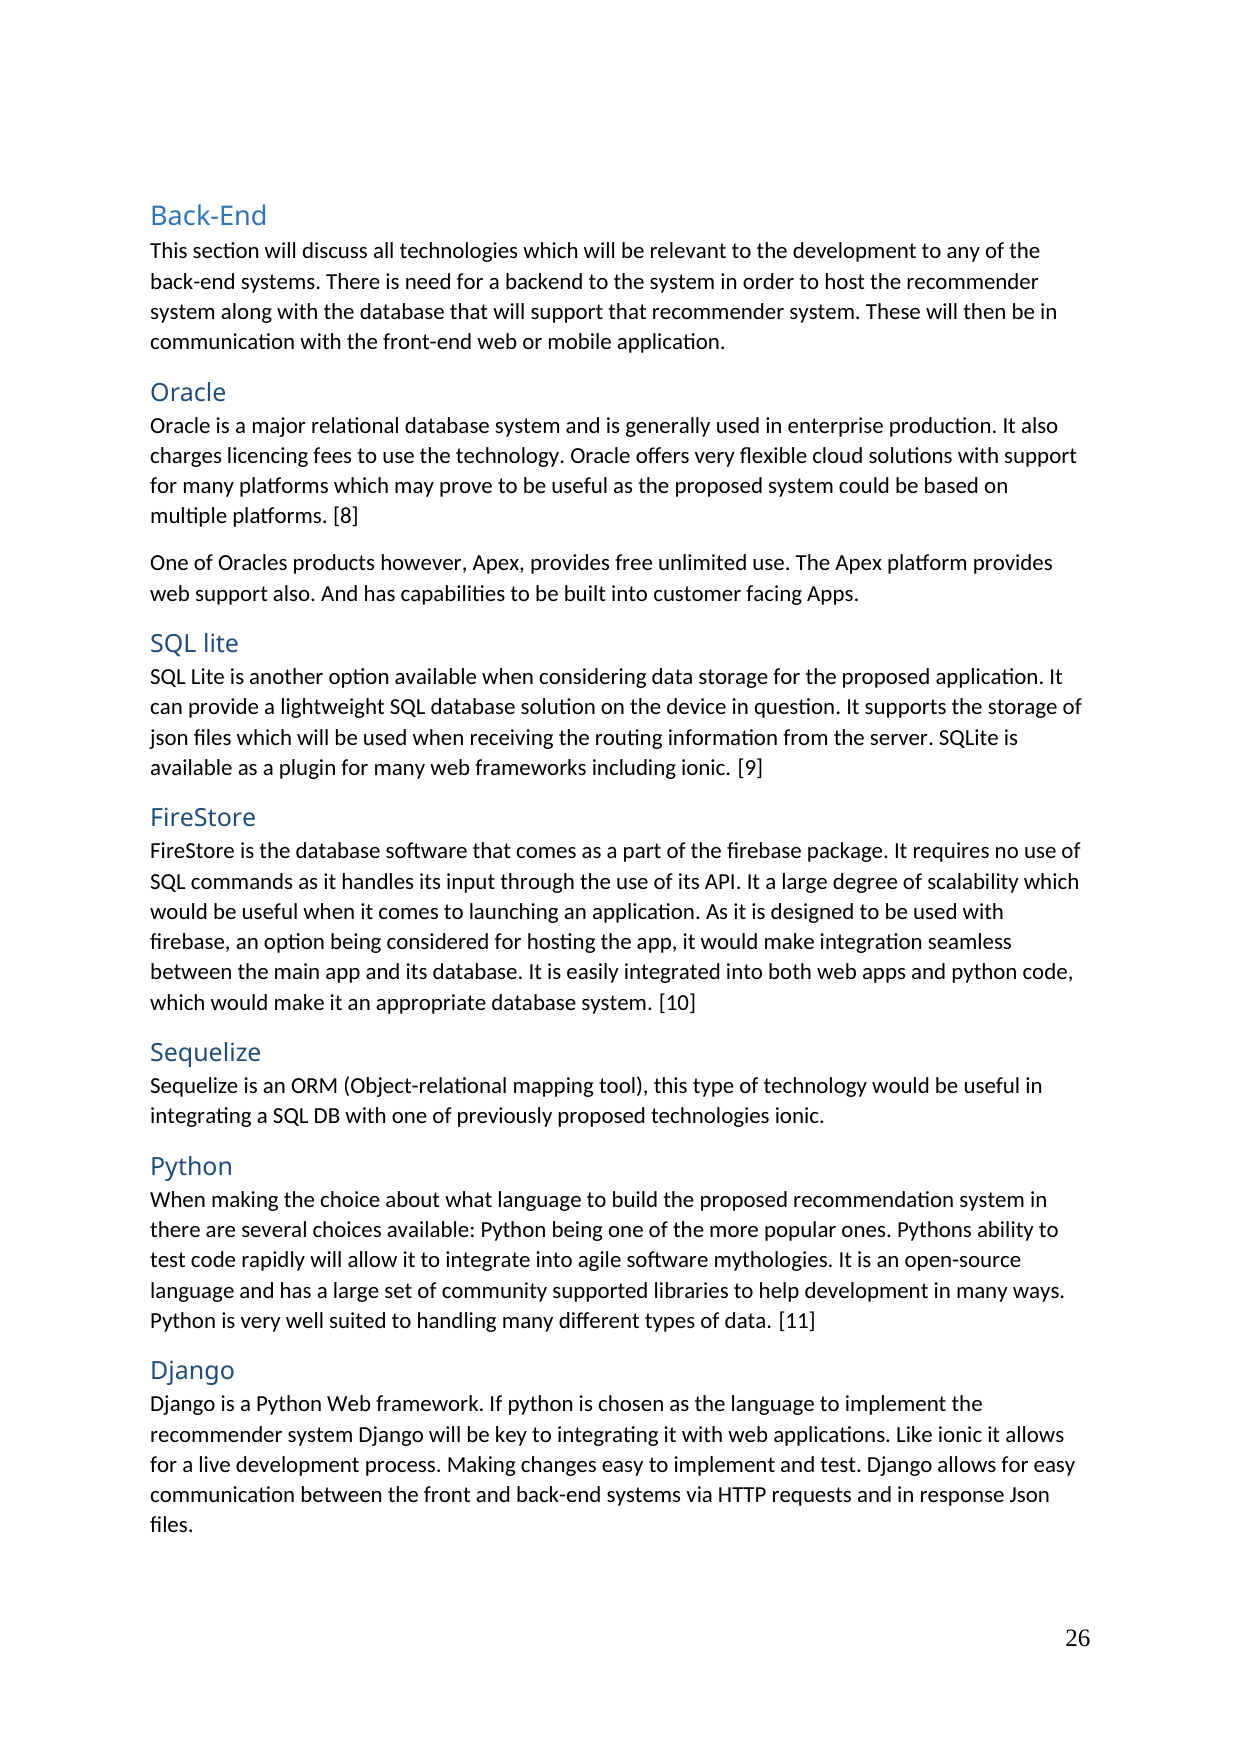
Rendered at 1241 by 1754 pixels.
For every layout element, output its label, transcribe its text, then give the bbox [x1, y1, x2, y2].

subtitle SQL lite [150, 626, 1090, 659]
text Sequelize is an ORM (Object-relational mapping tool), this type of technology would be useful in integrating a SQL DB with one of previously proposed technologies ionic. [150, 1071, 1090, 1129]
subtitle Oracle [150, 374, 1090, 408]
text Oracle is a major relational database system and is generally used in enterprise production. It also charges licencing fees to use the technology. Oracle offers very flexible cloud solutions with support for many platforms which may prove to be useful as the proposed system could be based on multiple platforms. [150, 411, 1090, 529]
text SQL Lite is another option available when considering data storage for the proposed application. It can provide a lightweight SQL database solution on the device in question. It supports the storage of json files which will be used when receiving the routing information from the server. SQLite is available as a plugin for many web frameworks including ionic. [150, 662, 1090, 781]
text FireStore is the database software that comes as a part of the firebase package. It requires no use of SQL commands as it handles its input through the use of its API. It a large degree of scalability which would be useful when it comes to launching an application. As it is designed to be used with firebase, an option being considered for hosting the app, it would make integration seamless between the main app and its database. It is easily integrated into both web apps and python code, which would make it an appropriate database system. [150, 837, 1090, 1016]
text When making the choice about what language to build the proposed recommendation system in there are several choices available: Python being one of the more popular ones. Pythons ability to test code rapidly will allow it to integrate into agile software mythologies. It is an open-source language and has a large set of community supported libraries to help development in many ways. Python is very well suited to handling many different types of data. [150, 1185, 1090, 1334]
subtitle Back-End [150, 197, 1090, 234]
subtitle FireStore [150, 800, 1090, 834]
subtitle Python [150, 1148, 1090, 1182]
subtitle Django [150, 1353, 1090, 1387]
text This section will discuss all technologies which will be relevant to the development to any of the back-end systems. There is need for a backend to the system in order to host the recommender system along with the database that will support that recommender system. These will then be in communication with the front-end web or mobile application. [150, 237, 1090, 355]
text Django is a Python Web framework. If python is chosen as the language to implement the recommender system Django will be key to integrating it with web applications. Like ionic it allows for a live development process. Making changes easy to implement and test. Django allows for easy communication between the front and back-end systems via HTTP requests and in response Json files. [150, 1389, 1090, 1538]
subtitle Sequelize [150, 1034, 1090, 1068]
text One of Oracles products however, Apex, provides free unlimited use. The Apex platform provides web support also. And has capabilities to be built into customer facing Apps. [150, 548, 1090, 607]
